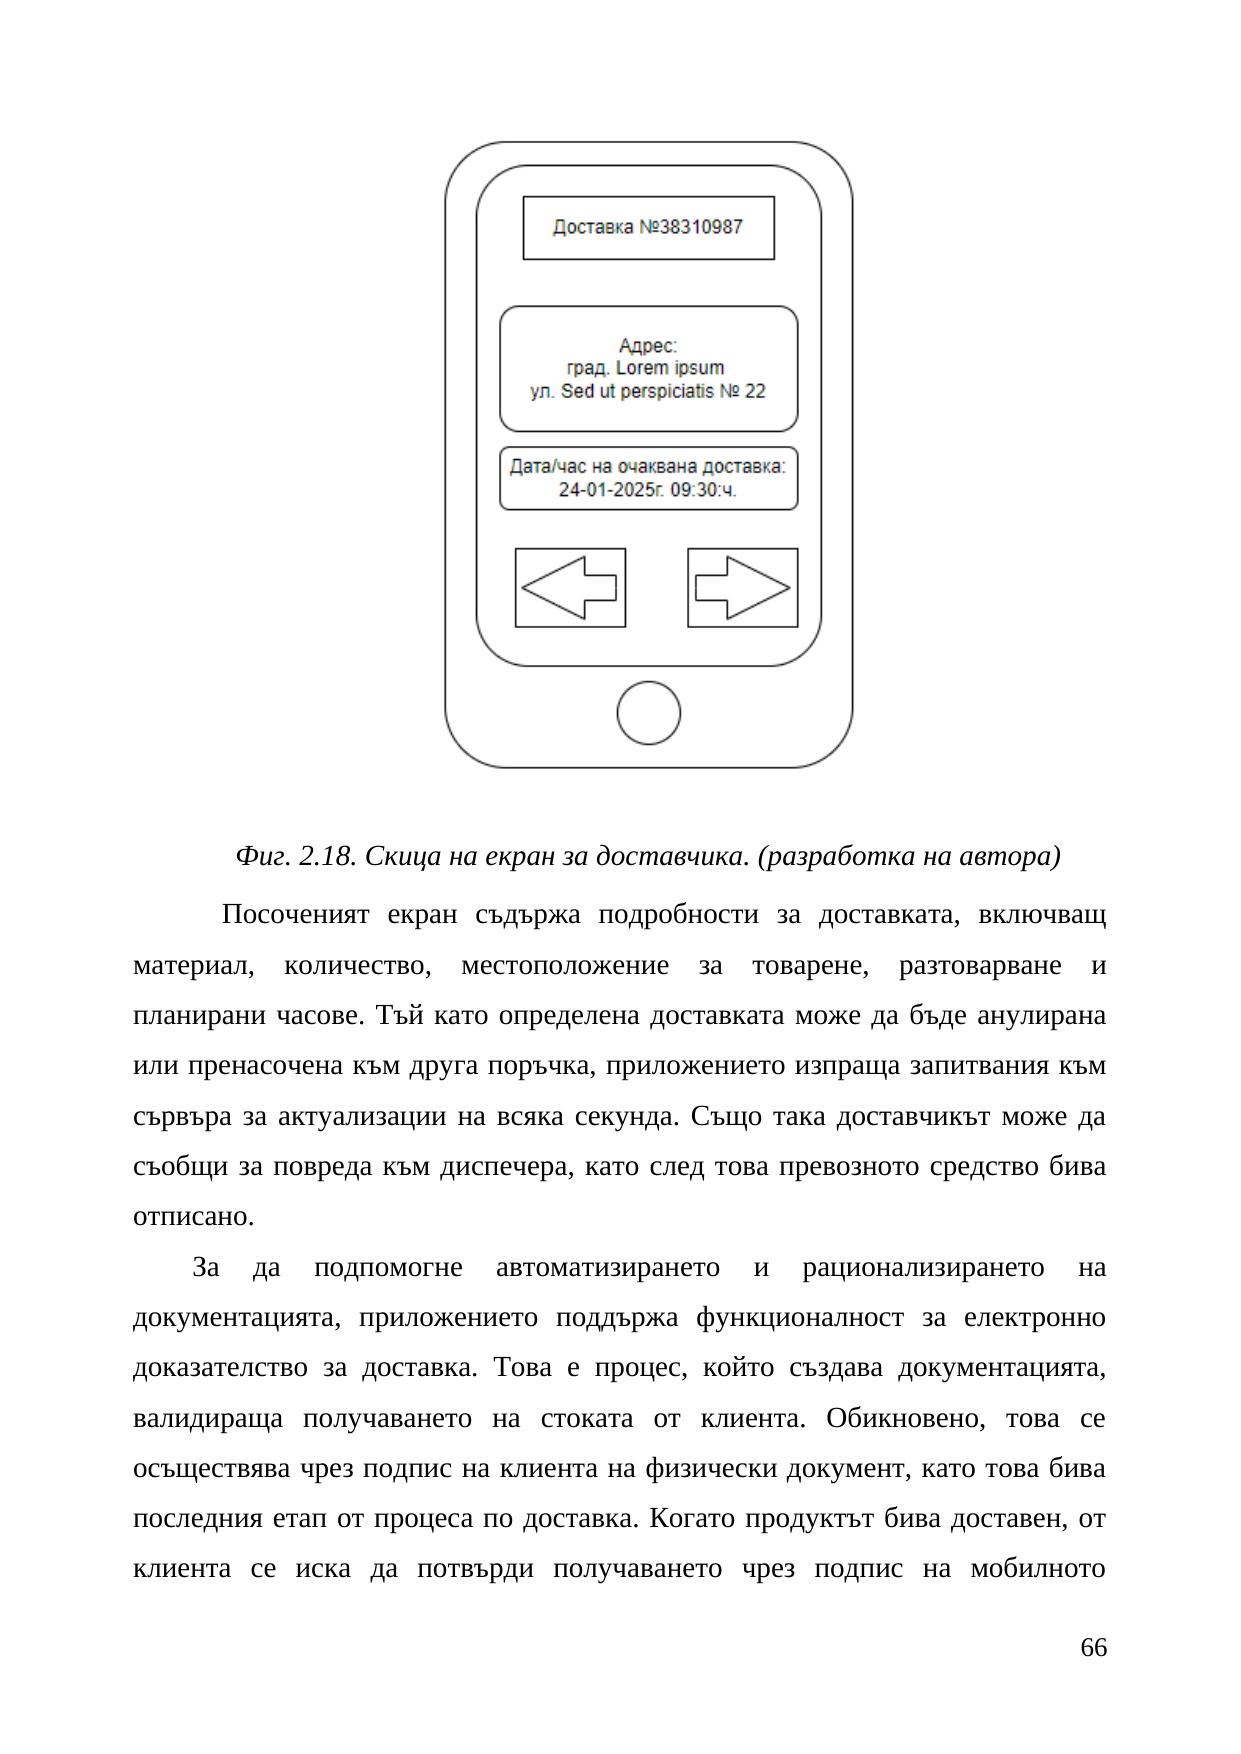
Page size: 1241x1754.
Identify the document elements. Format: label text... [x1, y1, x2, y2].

picture [404, 118, 895, 797]
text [133, 1249, 1107, 1584]
text Посоченият екран съдържа подробности за доставката, включващ материал, количество, местоположение за товарене, разтоварване и планирани часове. Тъй като определена доставката може да бъде анулирана или пренасочена към друга поръчка, приложението изпраща запитвания към сървъра за актуализации на всяка секунда. Също така доставчикът може да съобщи за повреда към диспечера, като след това превозното средство бива отписано. [133, 897, 1107, 1232]
title Фиг. 2.18. Скица на екран за доставчика. (разработка на автора) [133, 838, 1107, 872]
